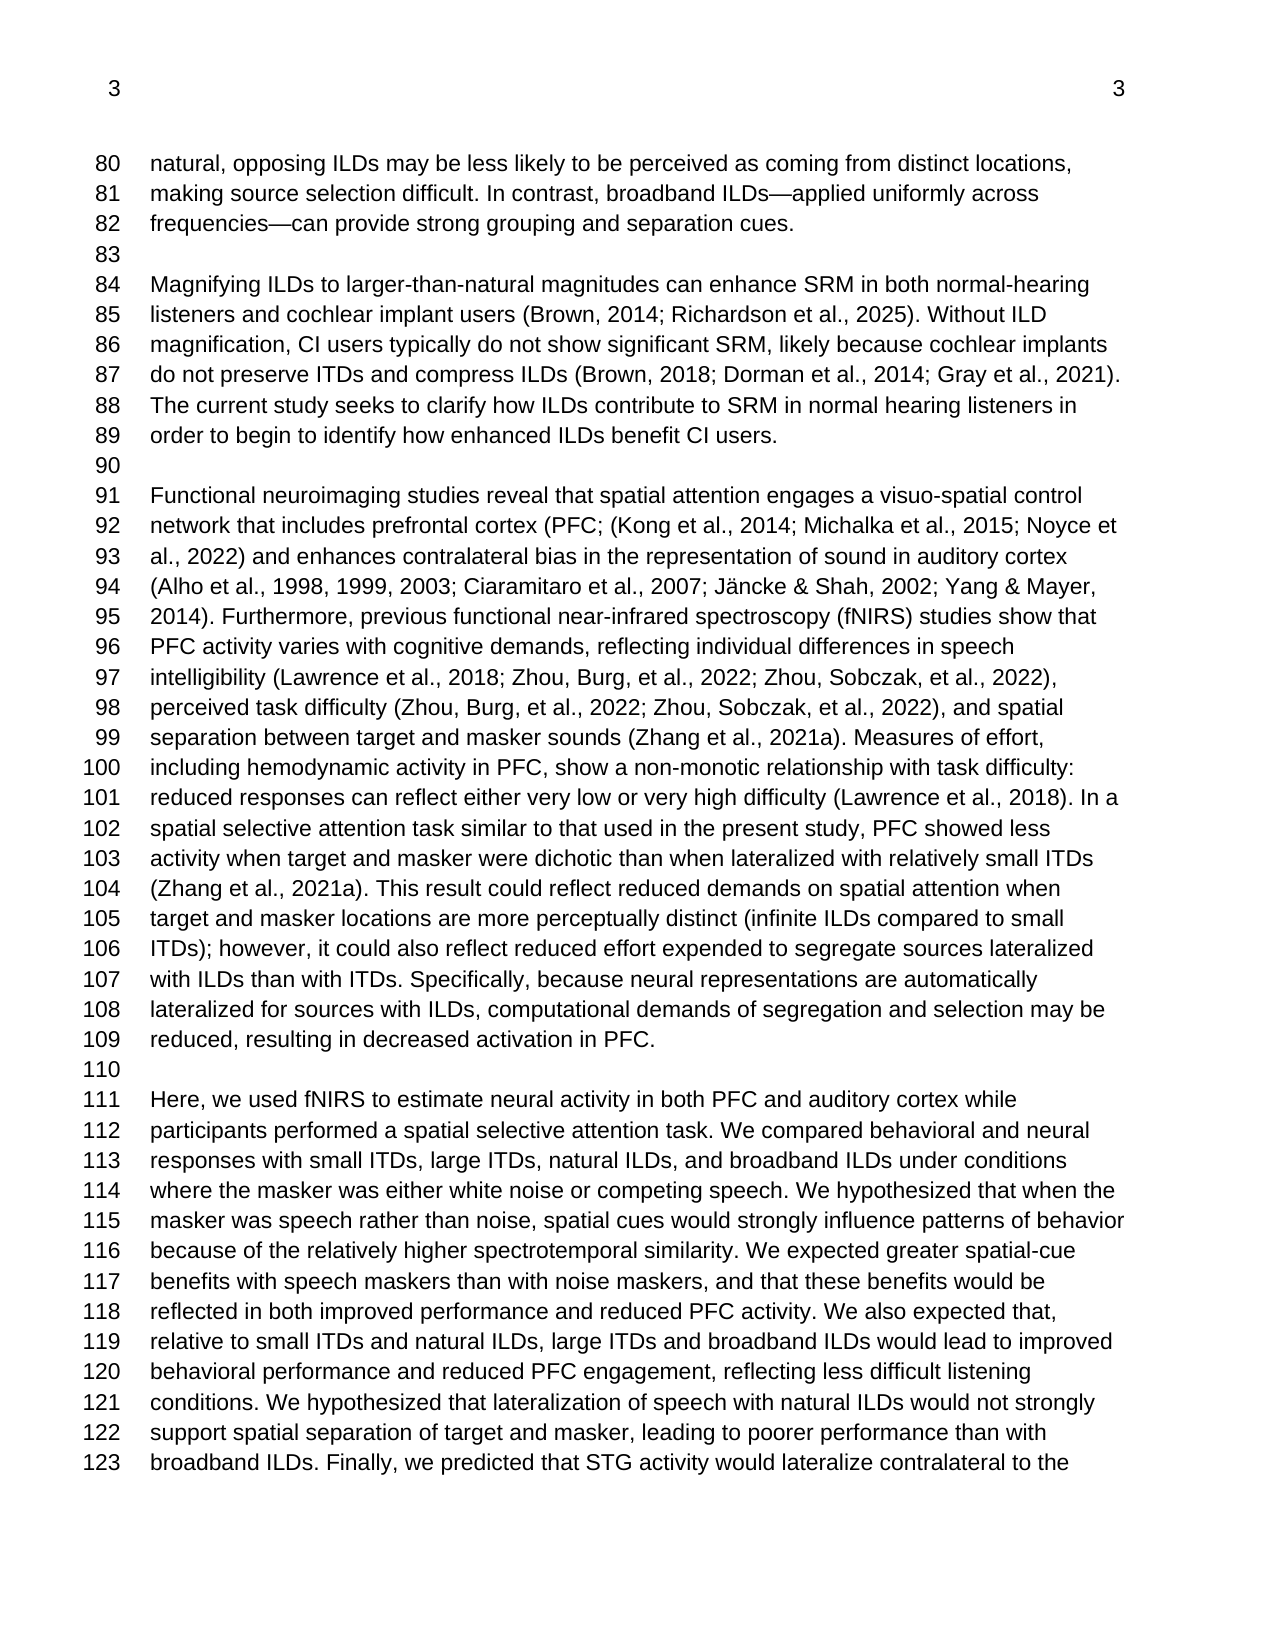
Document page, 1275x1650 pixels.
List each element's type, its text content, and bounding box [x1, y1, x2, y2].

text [150, 150, 1125, 237]
text Functional neuroimaging studies reveal that spatial attention engages a visuo-spatial control network that includes prefrontal cortex (PFC; (Kong et al., 2014; Michalka et al., 2015; Noyce et al., 2022) and enhances contralateral bias in the representation of sound in auditory cortex (Alho et al., 1998, 1999, 2003; Ciaramitaro et al., 2007; Jäncke & Shah, 2002; Yang & Mayer, 2014). Furthermore, previous functional near-infrared spectroscopy (fNIRS) studies show that PFC activity varies with cognitive demands, reflecting individual differences in speech intelligibility (Lawrence et al., 2018; Zhou, Burg, et al., 2022; Zhou, Sobczak, et al., 2022), perceived task difficulty (Zhou, Burg, et al., 2022; Zhou, Sobczak, et al., 2022), and spatial separation between target and masker sounds (Zhang et al., 2021a). Measures of effort, including hemodynamic activity in PFC, show a non-monotic relationship with task difficulty: reduced responses can reflect either very low or very high difficulty (Lawrence et al., 2018). In a spatial selective attention task similar to that used in the present study, PFC showed less activity when target and masker were dichotic than when lateralized with relatively small ITDs (Zhang et al., 2021a). This result could reflect reduced demands on spatial attention when target and masker locations are more perceptually distinct (infinite ILDs compared to small ITDs); however, it could also reflect reduced effort expended to segregate sources lateralized with ILDs than with ITDs. Specifically, because neural representations are automatically lateralized for sources with ILDs, computational demands of segregation and selection may be reduced, resulting in decreased activation in PFC. [150, 482, 1125, 1052]
text Magnifying ILDs to larger-than-natural magnitudes can enhance SRM in both normal-hearing listeners and cochlear implant users (Brown, 2014; Richardson et al., 2025). Without ILD magnification, CI users typically do not show significant SRM, likely because cochlear implants do not preserve ITDs and compress ILDs (Brown, 2018; Dorman et al., 2014; Gray et al., 2021). The current study seeks to clarify how ILDs contribute to SRM in normal hearing listeners in order to begin to identify how enhanced ILDs benefit CI users. [150, 271, 1125, 448]
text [150, 1086, 1125, 1475]
